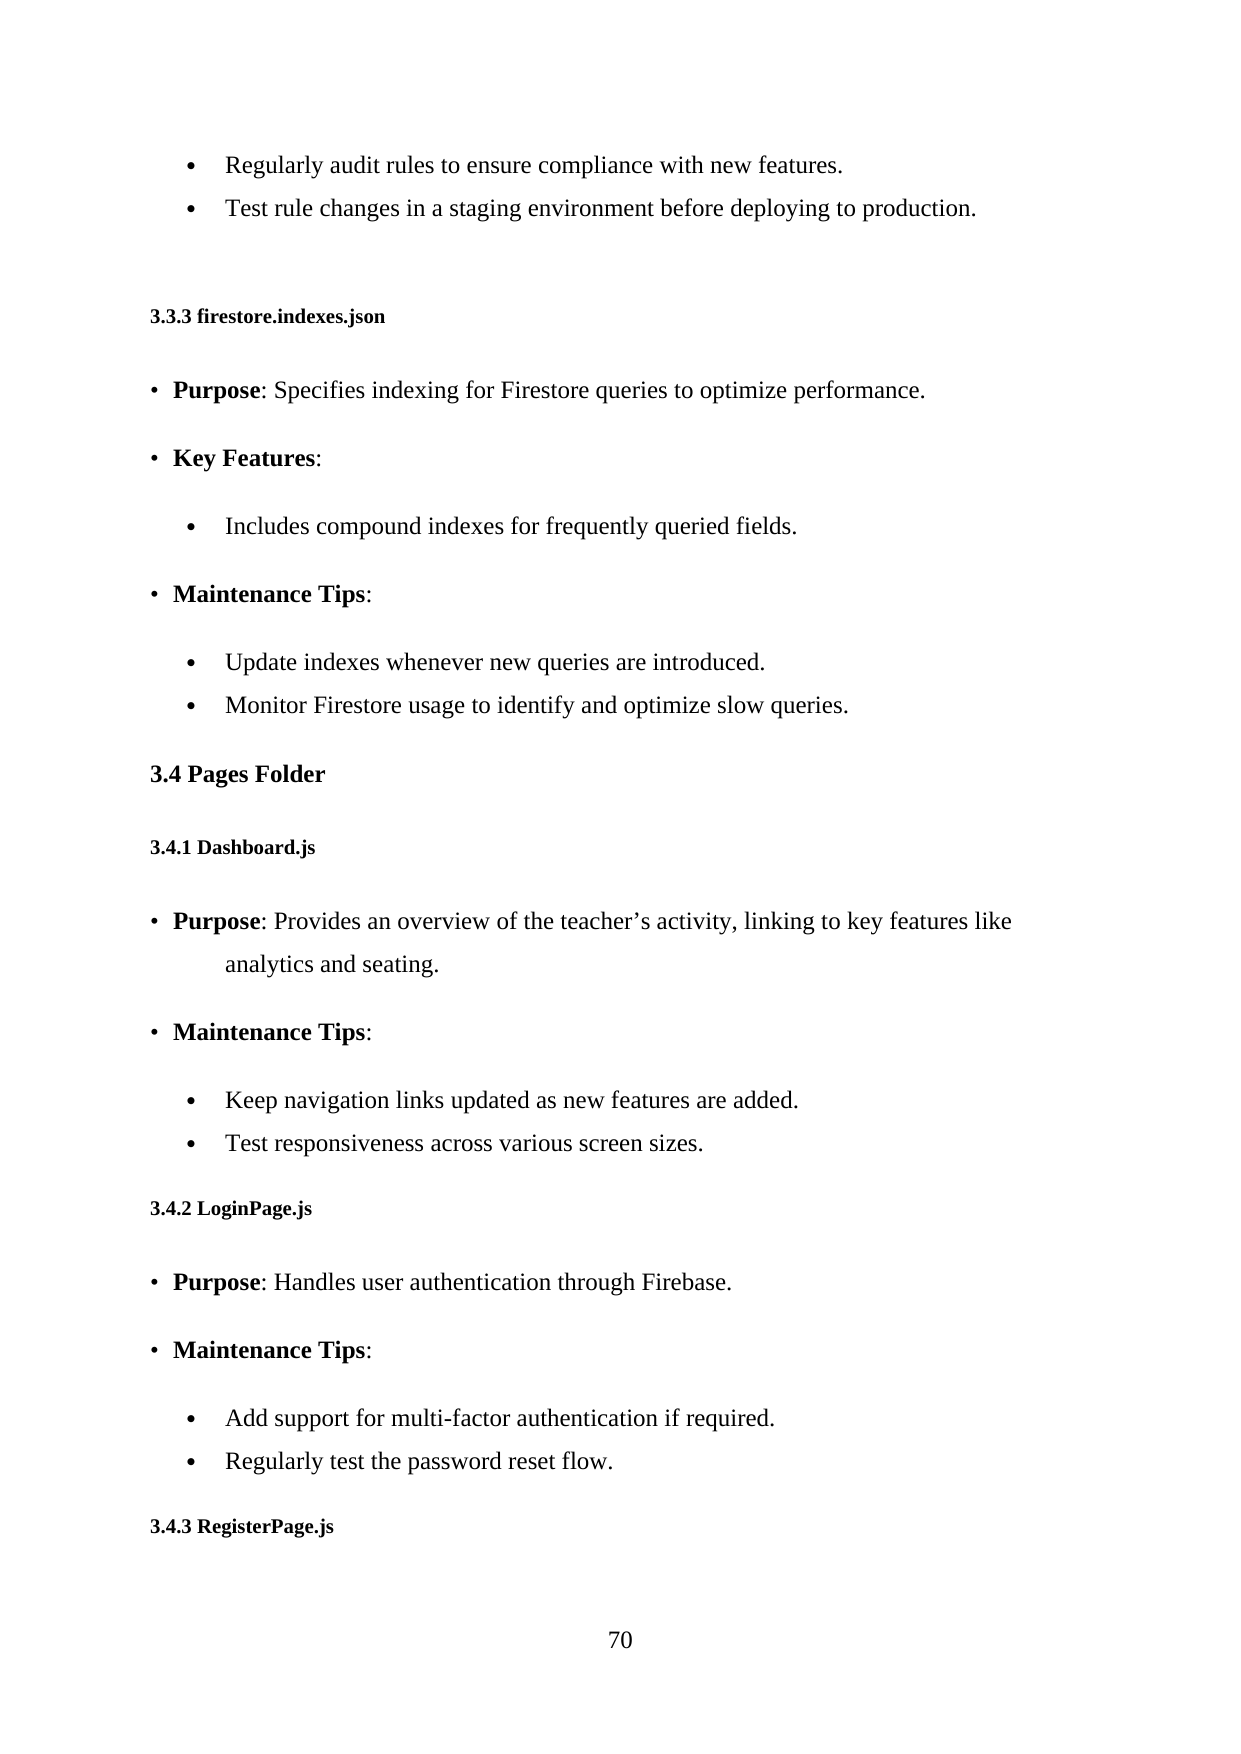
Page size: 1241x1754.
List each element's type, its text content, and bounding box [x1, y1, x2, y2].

list Test responsiveness across various screen sizes. [187, 1128, 1090, 1157]
text 3.4.2 LoginPage.js [150, 1196, 1090, 1220]
list Key Features: [150, 443, 1090, 472]
text 3.4.1 Dashboard.js [150, 835, 1090, 859]
text 3.3.3 firestore.indexes.json [150, 304, 1090, 328]
list Regularly audit rules to ensure compliance with new features. [187, 150, 1090, 179]
list Update indexes whenever new queries are introduced. [187, 647, 1090, 676]
list Monitor Firestore usage to identify and optimize slow queries. [187, 691, 1090, 719]
list Regularly test the password reset flow. [187, 1446, 1090, 1475]
list Test rule changes in a staging environment before deploying to production. [187, 193, 1090, 222]
list Purpose: Provides an overview of the teacher’s activity, linking to key features like analytics and seating. [150, 906, 1090, 978]
list Keep navigation links updated as new features are added. [187, 1085, 1090, 1114]
text 3.4 Pages Folder [150, 759, 1090, 787]
list Purpose: Handles user authentication through Firebase. [150, 1267, 1090, 1296]
list Maintenance Tips: [150, 1017, 1090, 1046]
list Maintenance Tips: [150, 579, 1090, 608]
text 3.4.3 RegisterPage.js [150, 1514, 1090, 1538]
list Includes compound indexes for frequently queried fields. [187, 511, 1090, 540]
list Purpose: Specifies indexing for Firestore queries to optimize performance. [150, 375, 1090, 404]
list Add support for multi-factor authentication if required. [187, 1403, 1090, 1432]
list Maintenance Tips: [150, 1335, 1090, 1364]
